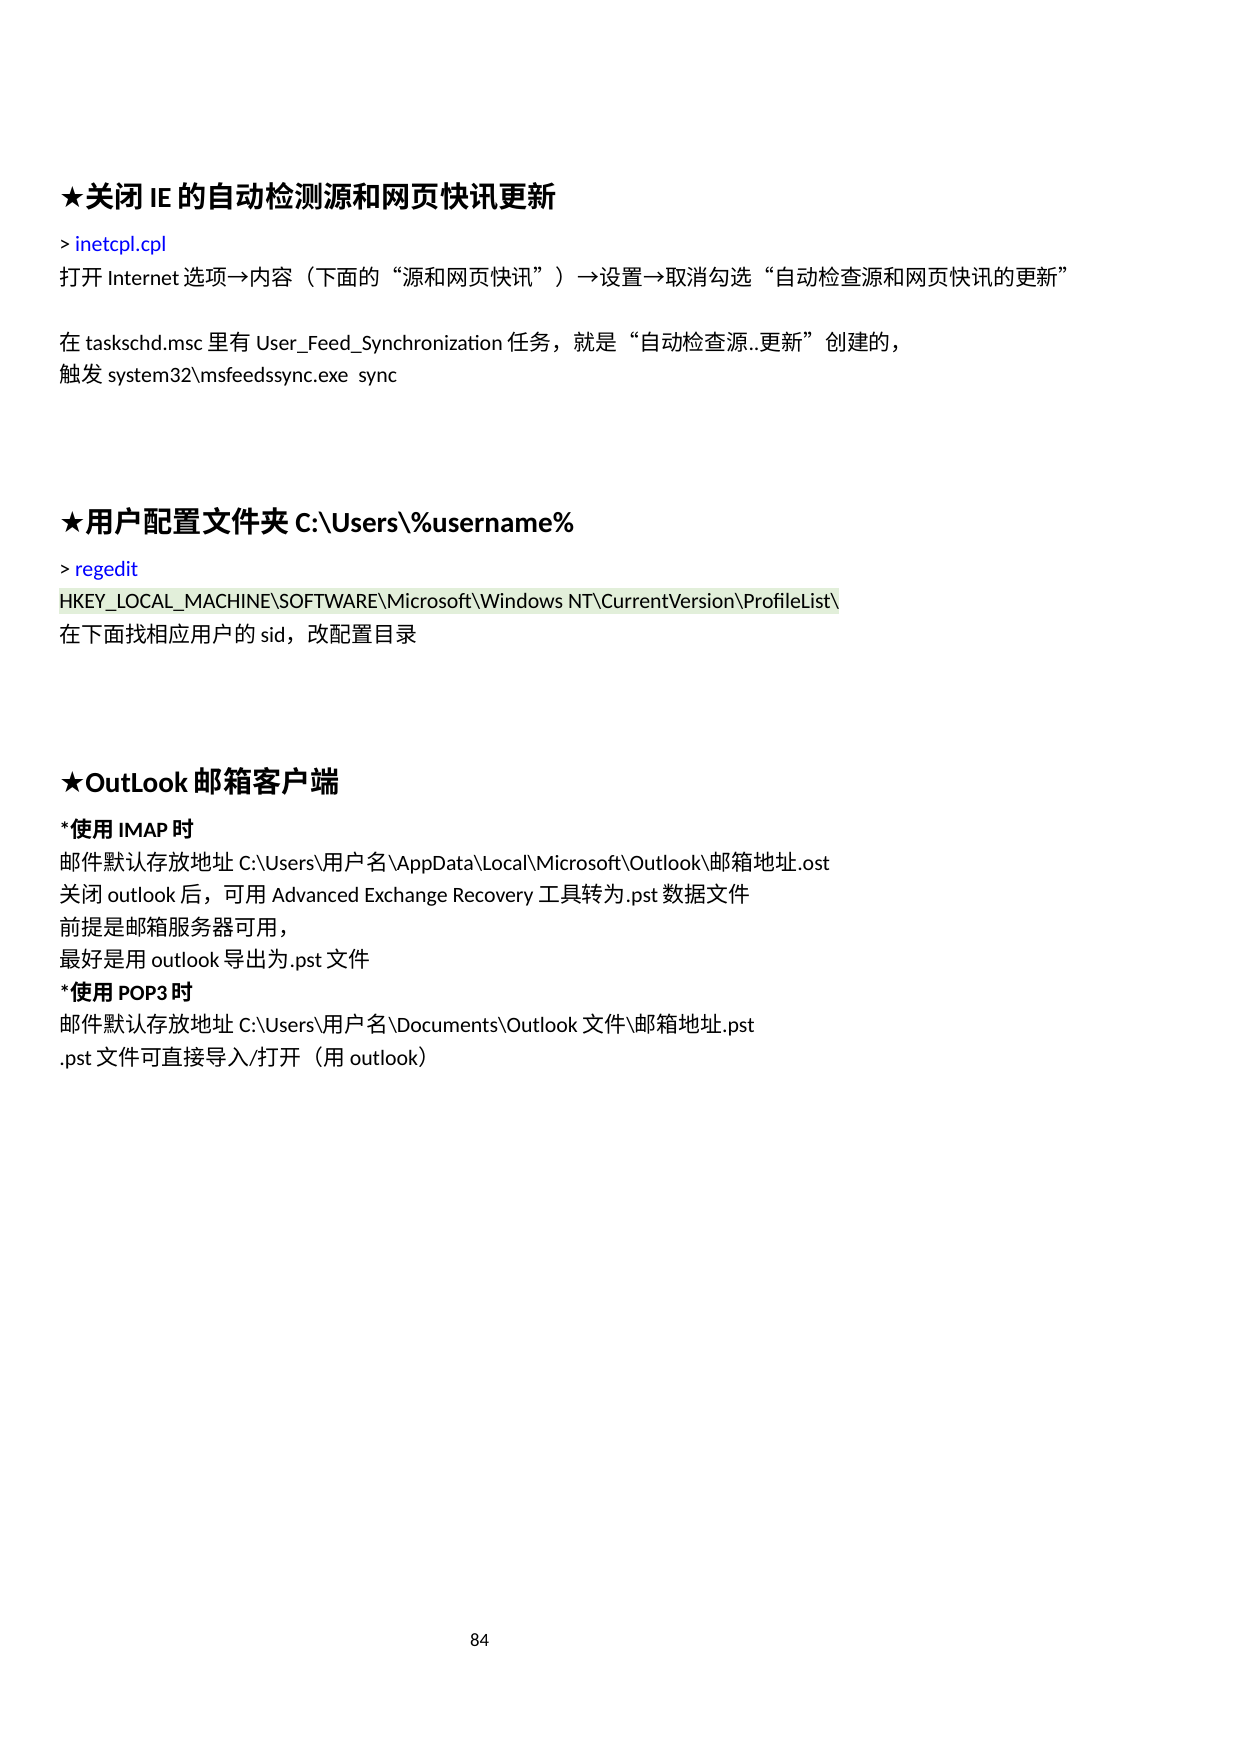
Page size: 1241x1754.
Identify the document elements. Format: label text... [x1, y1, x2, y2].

text 邮件默认存放地址 C:\Users\用户名\AppData\Local\Microsoft\Outlook\邮箱地址.ost [59, 844, 1181, 877]
text 触发 system32\msfeedssync.exe sync [59, 357, 1181, 389]
text .pst文件可直接导入/打开（用outlook） [59, 1039, 1181, 1072]
text ★用户配置文件夹C:\Users\%username% [59, 487, 1181, 552]
text 在下面找相应用户的sid，改配置目录 [59, 617, 1181, 649]
text > inetcpl.cpl [59, 227, 1181, 259]
text > regedit [59, 552, 1181, 584]
text ★关闭IE的自动检测源和网页快讯更新 [59, 162, 1181, 227]
text *使用IMAP时 [59, 812, 1181, 844]
text *使用POP3时 [59, 974, 1181, 1007]
text 在taskschd.msc里有 User_Feed_Synchronization 任务，就是“自动检查源..更新”创建的， [59, 324, 1181, 357]
text 前提是邮箱服务器可用， [59, 909, 1181, 942]
text 关闭outlook后，可用Advanced Exchange Recovery工具转为.pst数据文件 [59, 877, 1181, 909]
text 打开Internet选项→内容（下面的“源和网页快讯”）→设置→取消勾选“自动检查源和网页快讯的更新” [59, 259, 1181, 292]
text 邮件默认存放地址 C:\Users\用户名\Documents\Outlook文件\邮箱地址.pst [59, 1007, 1181, 1039]
text 最好是用outlook导出为.pst文件 [59, 942, 1181, 974]
text ★OutLook邮箱客户端 [59, 747, 1181, 812]
text HKEY_LOCAL_MACHINE\SOFTWARE\Microsoft\Windows NT\CurrentVersion\ProfileList\ [59, 584, 1181, 617]
